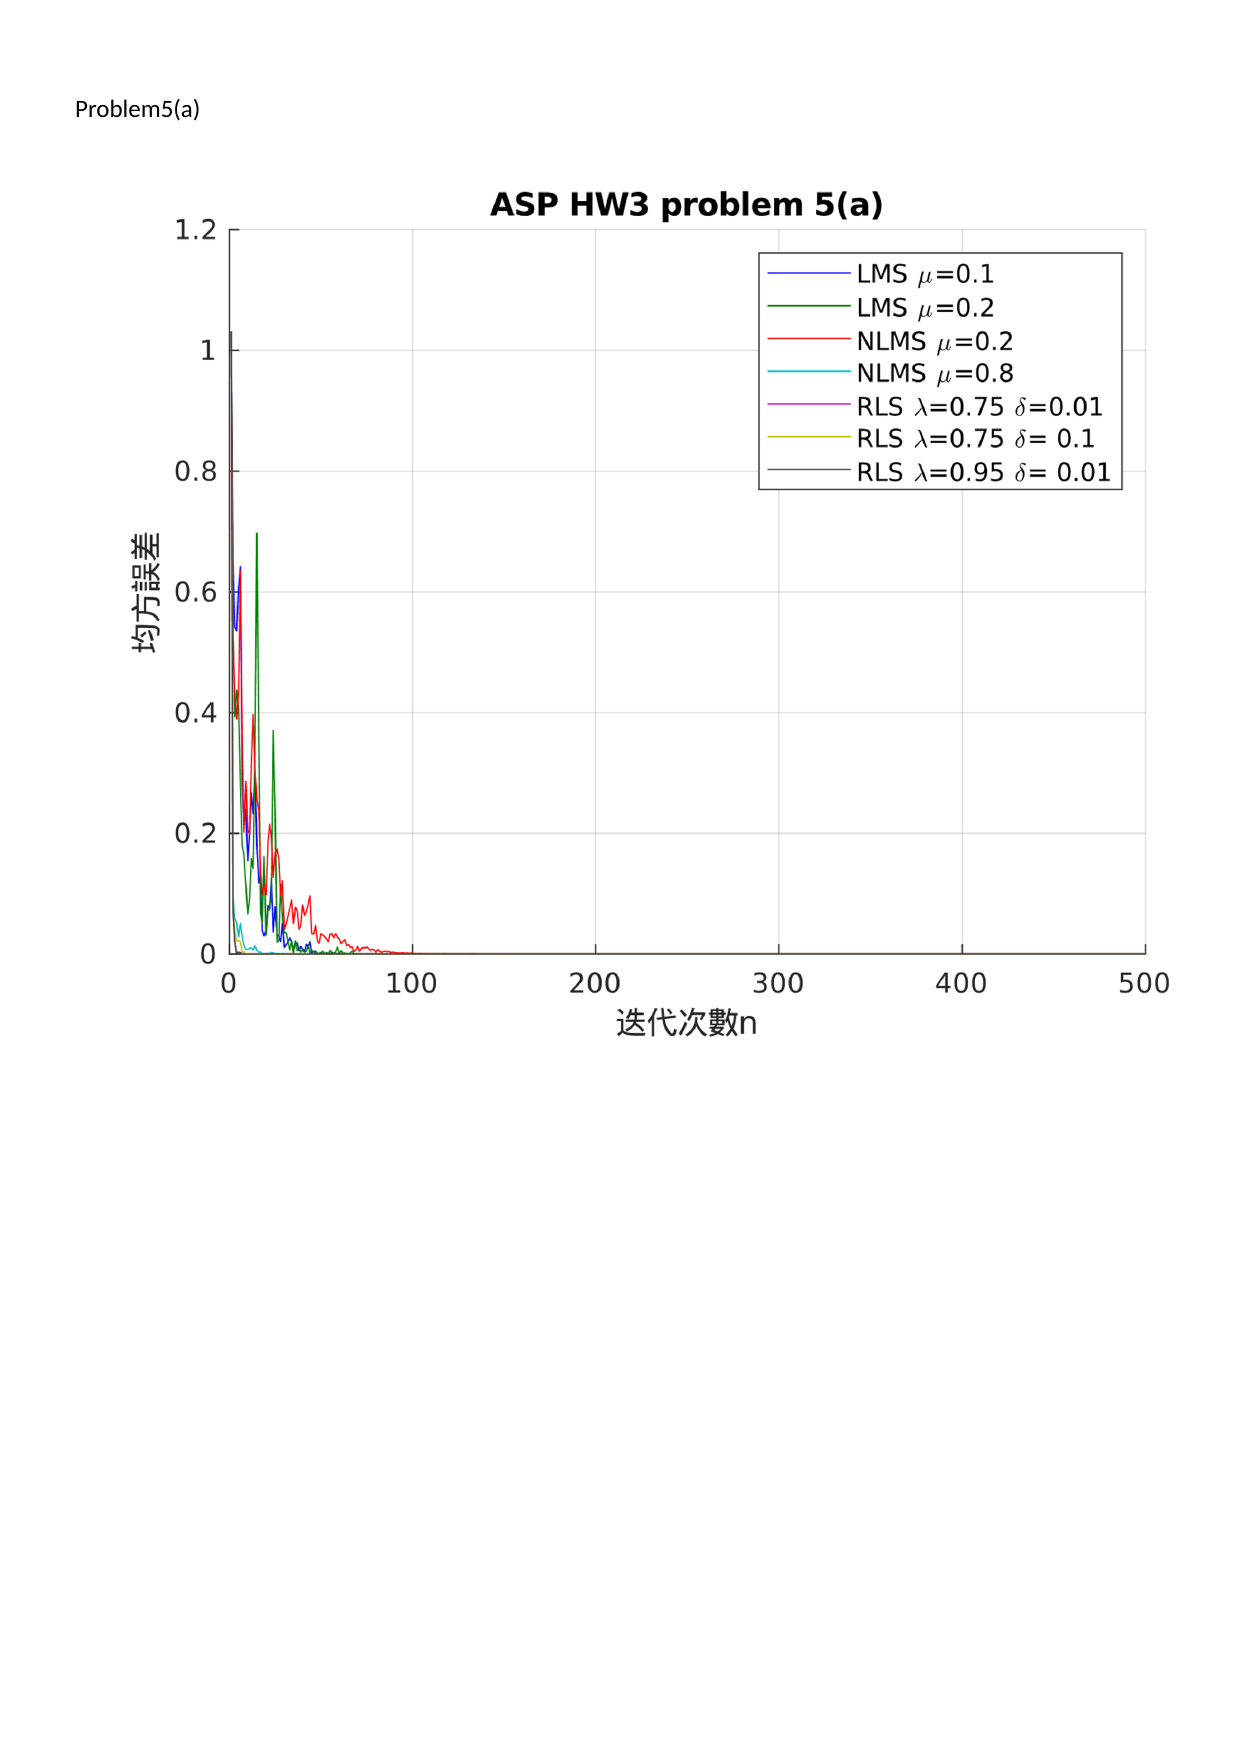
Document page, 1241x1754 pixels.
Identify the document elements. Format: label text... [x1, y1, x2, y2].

picture [75, 164, 1241, 1051]
text Problem5(a) [75, 89, 1165, 127]
